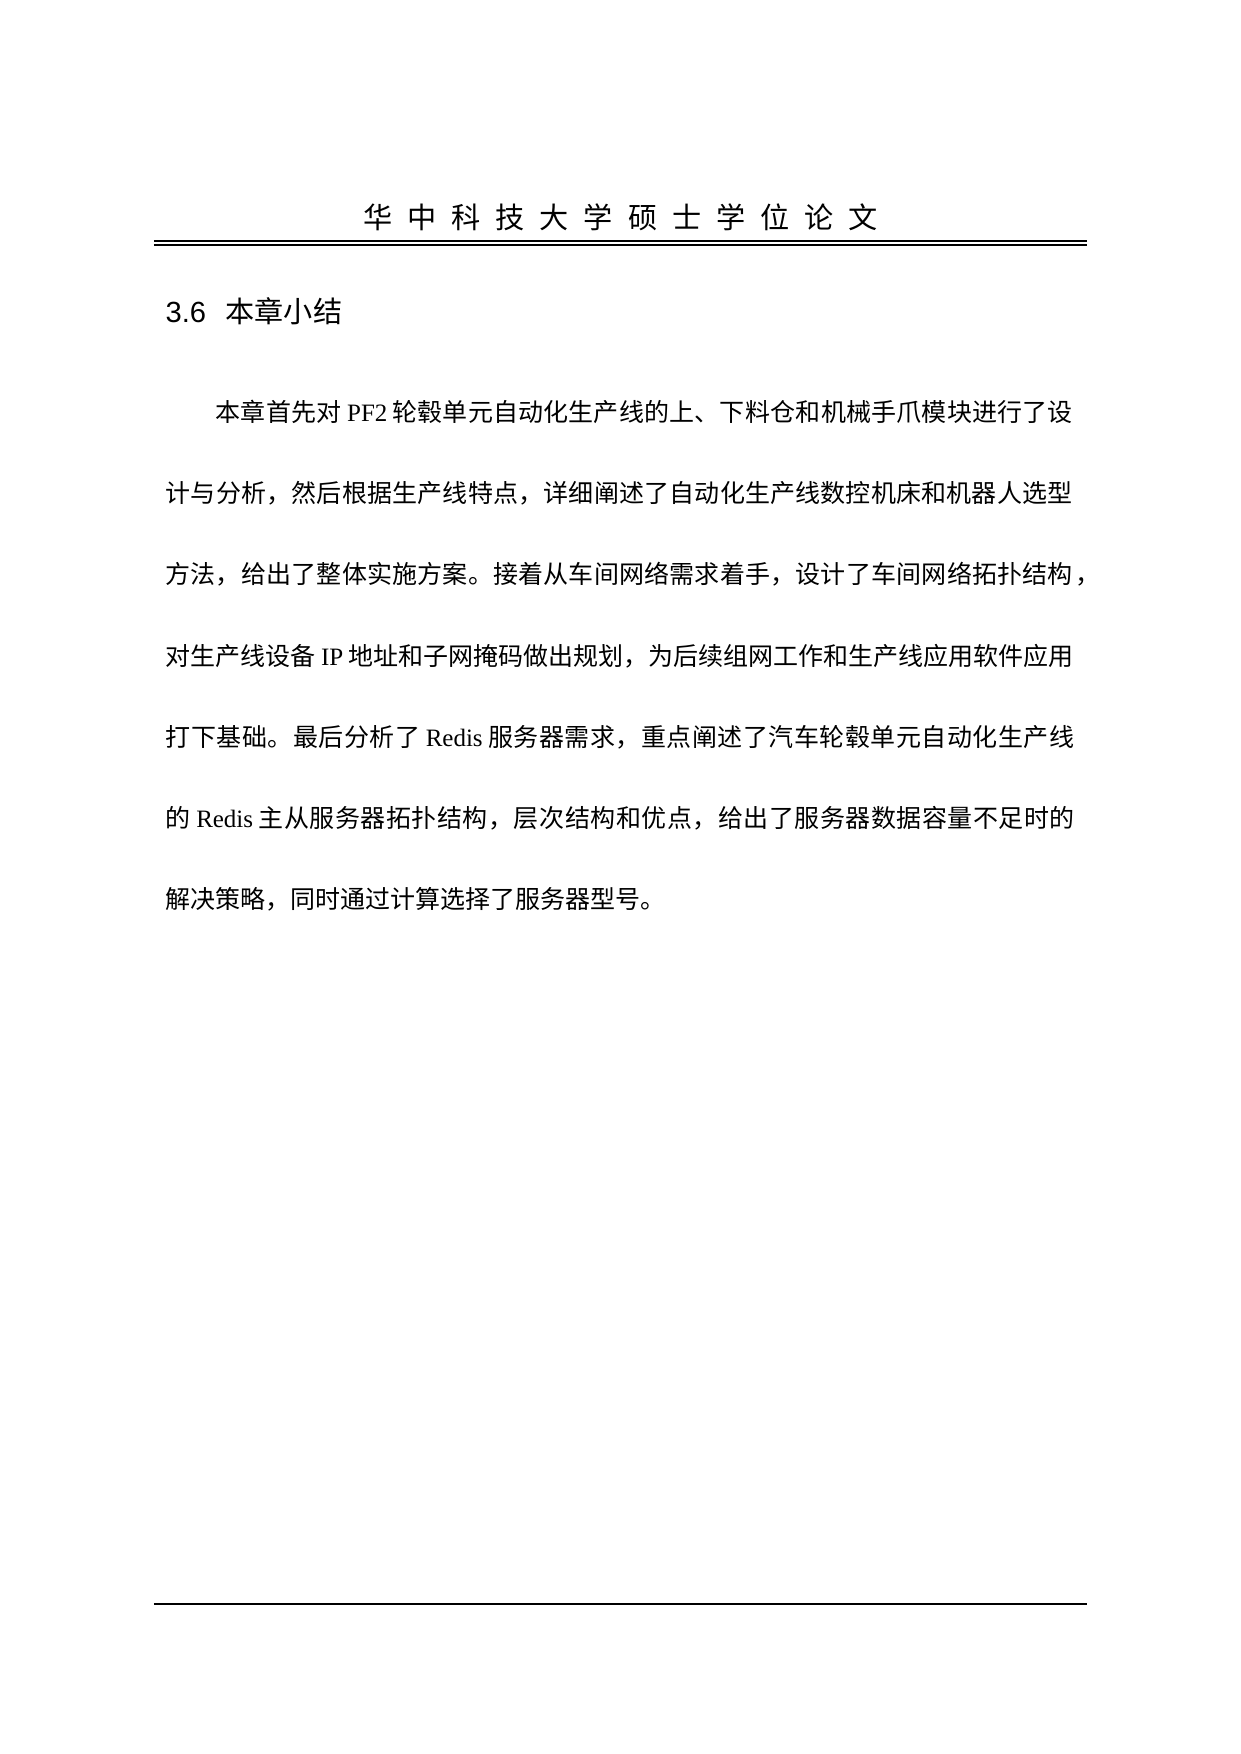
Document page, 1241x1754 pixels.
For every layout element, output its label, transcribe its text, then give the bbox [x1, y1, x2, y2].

text 本章首先对PF2轮毂单元自动化生产线的上、下料仓和机械手爪模块进行了设计与分析，然后根据生产线特点，详细阐述了自动化生产线数控机床和机器人选型方法，给出了整体实施方案。接着从车间网络需求着手，设计了车间网络拓扑结构，对生产线设备IP地址和子网掩码做出规划，为后续组网工作和生产线应用软件应用打下基础。最后分析了Redis服务器需求，重点阐述了汽车轮毂单元自动化生产线的Redis主从服务器拓扑结构，层次结构和优点，给出了服务器数据容量不足时的解决策略，同时通过计算选择了服务器型号。 [165, 378, 1075, 930]
subtitle 本章小结 [165, 277, 1075, 342]
